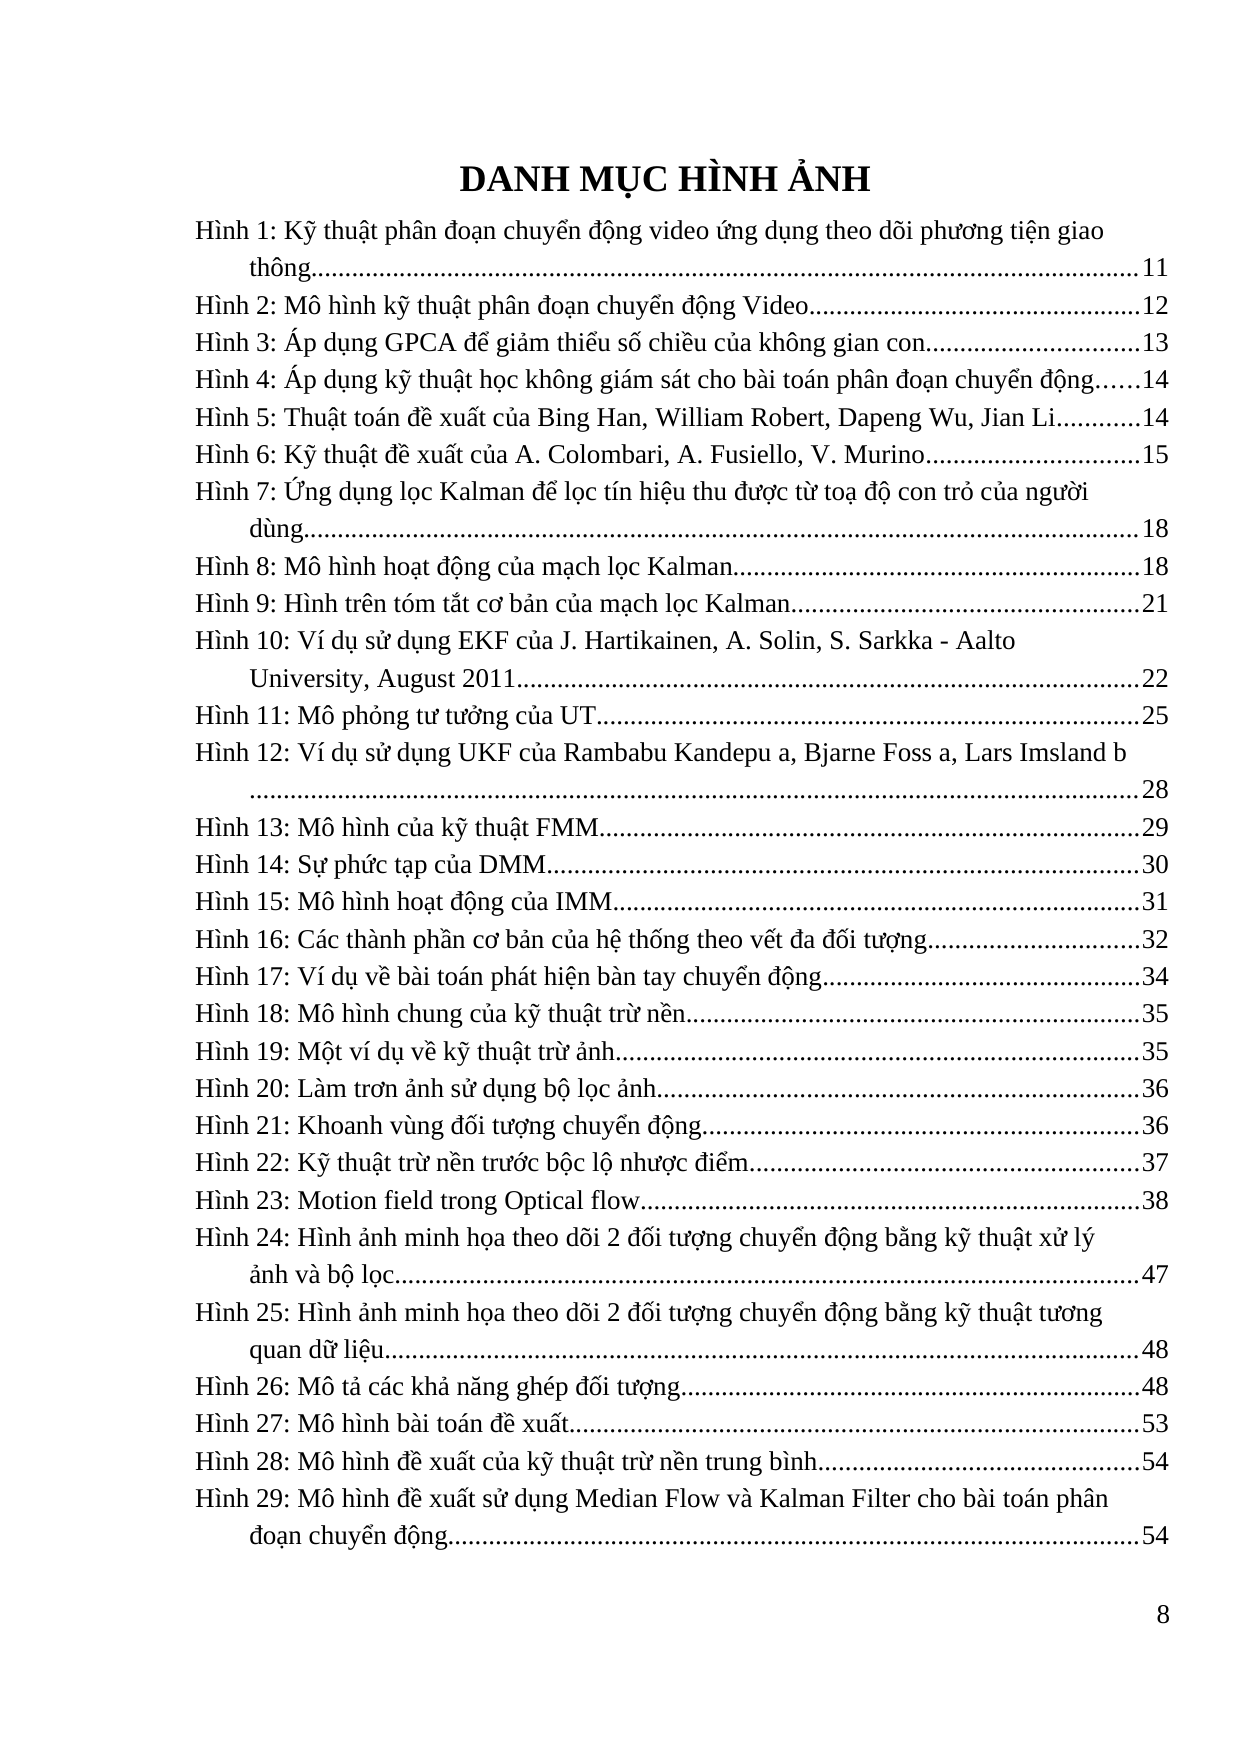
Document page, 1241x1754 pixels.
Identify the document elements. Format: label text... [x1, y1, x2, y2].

text Hình 23: Motion field trong Optical flow 38 [195, 1184, 1135, 1215]
text Hình 27: Mô hình bài toán đề xuất 53 [195, 1407, 1135, 1439]
text Hình 18: Mô hình chung của kỹ thuật trừ nền 35 [195, 997, 1135, 1028]
text Hình 24: Hình ảnh minh họa theo dõi 2 đối tượng chuyển động bằng kỹ thuật xử lý ảnh và bộ lọc. 47 [195, 1221, 1135, 1289]
text Hình 16: Các thành phần cơ bản của hệ thống theo vết đa đối tượng 32 [195, 923, 1135, 954]
text Hình 13: Mô hình của kỹ thuật FMM 29 [195, 811, 1135, 842]
text Hình 22: Kỹ thuật trừ nền trước bộc lộ nhược điểm 37 [195, 1146, 1135, 1178]
text Hình 11: Mô phỏng tư tưởng của UT 25 [195, 699, 1135, 730]
text Hình 9: Hình trên tóm tắt cơ bản của mạch lọc Kalman 21 [195, 587, 1135, 618]
text Hình 1: Kỹ thuật phân đoạn chuyển động video ứng dụng theo dõi phương tiện giao thông 11 [195, 214, 1135, 283]
text Hình 25: Hình ảnh minh họa theo dõi 2 đối tượng chuyển động bằng kỹ thuật tương quan dữ liệu. 48 [195, 1296, 1135, 1364]
text Hình 15: Mô hình hoạt động của IMM 31 [195, 885, 1135, 917]
text Hình 14: Sự phức tạp của DMM 30 [195, 848, 1135, 879]
title DANH MỤC HÌNH ẢNH [195, 156, 1135, 199]
text Hình 12: Ví dụ sử dụng UKF của Rambabu Kandepu a, Bjarne Foss a, Lars Imsland b 28 [195, 736, 1135, 805]
text Hình 20: Làm trơn ảnh sử dụng bộ lọc ảnh 36 [195, 1072, 1135, 1103]
text Hình 4: Áp dụng kỹ thuật học không giám sát cho bài toán phân đoạn chuyển động 14 [195, 363, 1135, 394]
text Hình 28: Mô hình đề xuất của kỹ thuật trừ nền trung bình 54 [195, 1445, 1135, 1476]
text Hình 21: Khoanh vùng đối tượng chuyển động 36 [195, 1109, 1135, 1140]
text Hình 10: Ví dụ sử dụng EKF của J. Hartikainen, A. Solin, S. Sarkka - Aalto University, August 2011 22 [195, 624, 1135, 693]
text Hình 17: Ví dụ về bài toán phát hiện bàn tay chuyển động 34 [195, 960, 1135, 991]
text Hình 2: Mô hình kỹ thuật phân đoạn chuyển động Video 12 [195, 289, 1135, 320]
text Hình 19: Một ví dụ về kỹ thuật trừ ảnh 35 [195, 1034, 1135, 1066]
text Hình 6: Kỹ thuật đề xuất của A. Colombari, A. Fusiello, V. Murino 15 [195, 438, 1135, 469]
text Hình 8: Mô hình hoạt động của mạch lọc Kalman 18 [195, 550, 1135, 581]
text Hình 7: Ứng dụng lọc Kalman để lọc tín hiệu thu được từ toạ độ con trỏ của người dùng 18 [195, 475, 1135, 544]
text Hình 3: Áp dụng GPCA để giảm thiểu số chiều của không gian con 13 [195, 326, 1135, 357]
text Hình 29: Mô hình đề xuất sử dụng Median Flow và Kalman Filter cho bài toán phân đoạn chuyển động 54 [195, 1482, 1135, 1551]
text Hình 26: Mô tả các khả năng ghép đối tượng 48 [195, 1370, 1135, 1401]
text Hình 5: Thuật toán đề xuất của Bing Han, William Robert, Dapeng Wu, Jian Li 14 [195, 401, 1135, 432]
